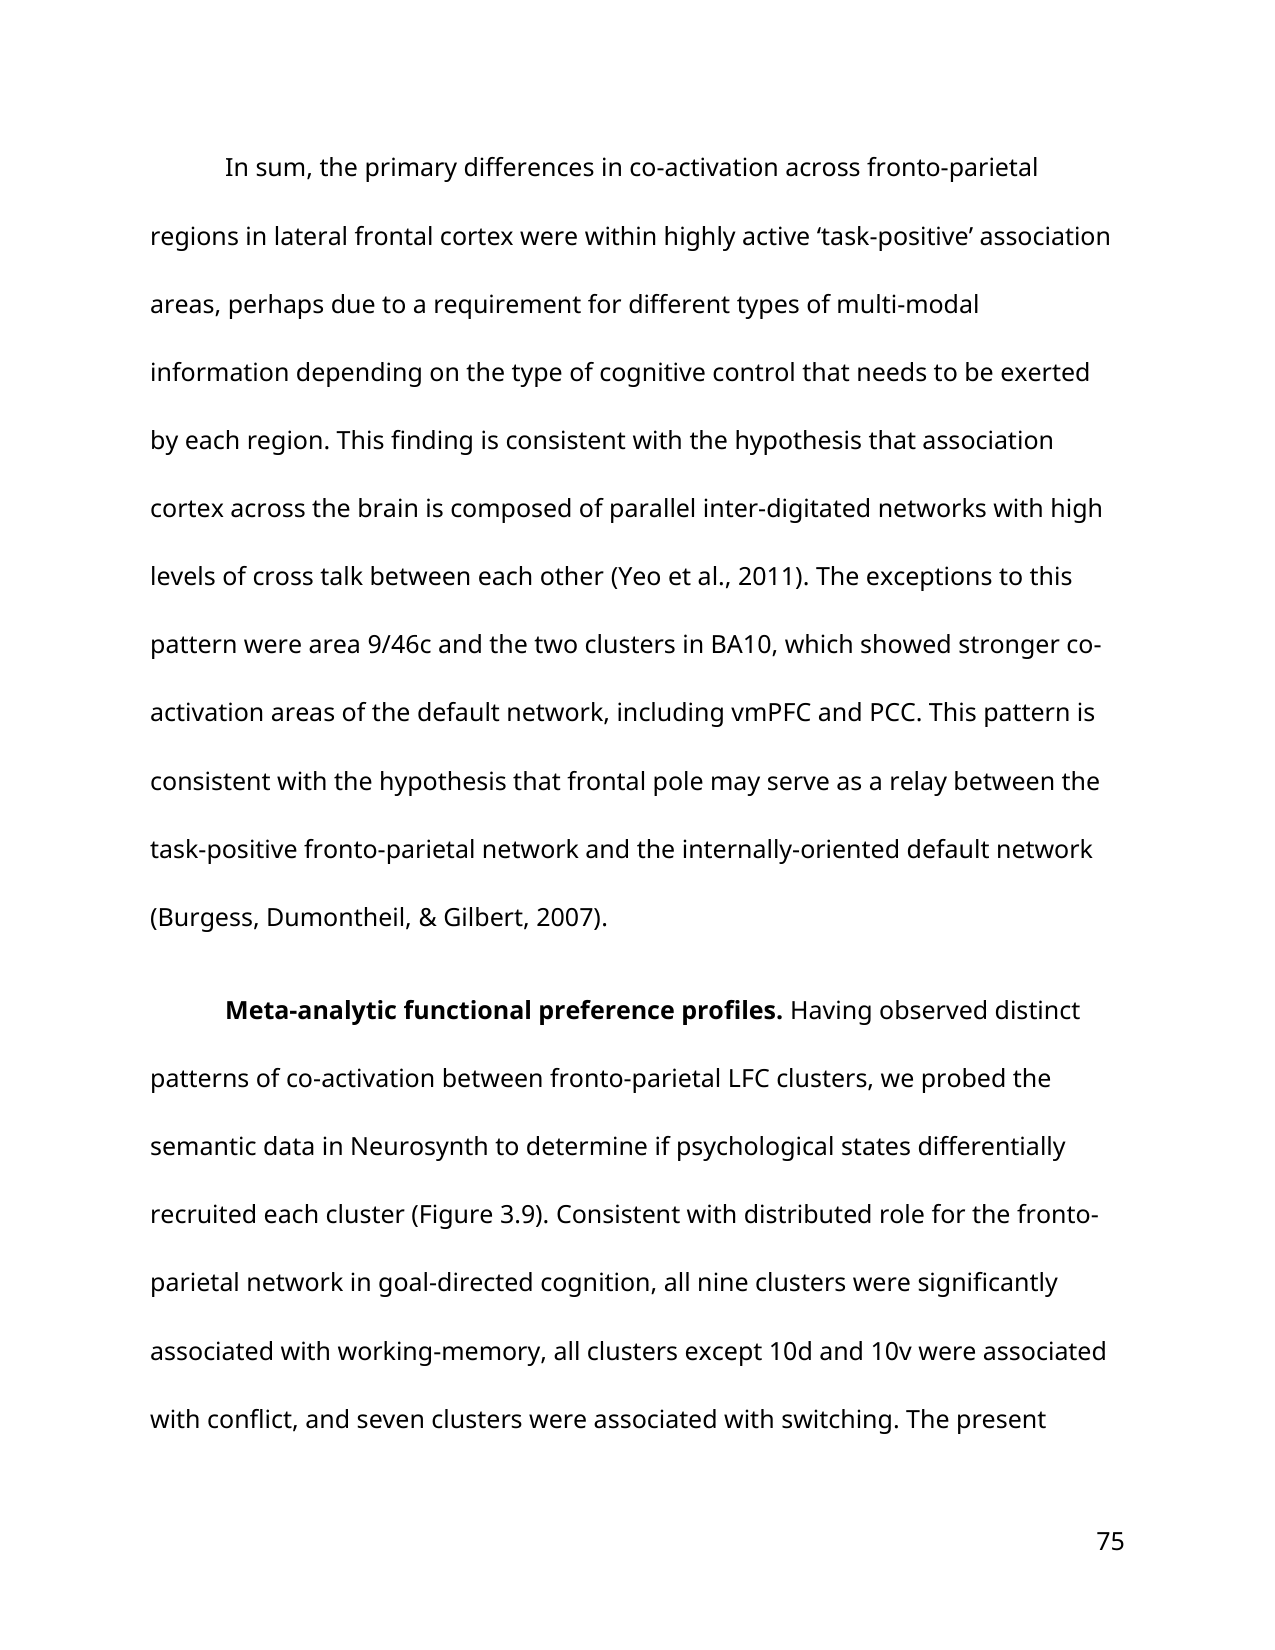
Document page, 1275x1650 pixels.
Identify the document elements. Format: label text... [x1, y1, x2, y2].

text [150, 992, 1125, 1435]
text In sum, the primary differences in co-activation across fronto-parietal regions in lateral frontal cortex were within highly active ‘task-positive’ association areas, perhaps due to a requirement for different types of multi-modal information depending on the type of cognitive control that needs to be exerted by each region. This finding is consistent with the hypothesis that association cortex across the brain is composed of parallel inter-digitated networks with high levels of cross talk between each other (Yeo et al., 2011). The exceptions to this pattern were area 9/46c and the two clusters in BA10, which showed stronger co-activation areas of the default network, including vmPFC and PCC. This pattern is consistent with the hypothesis that frontal pole may serve as a relay between the task-positive fronto-parietal network and the internally-oriented default network (Burgess, Dumontheil, & Gilbert, 2007). [150, 150, 1125, 933]
